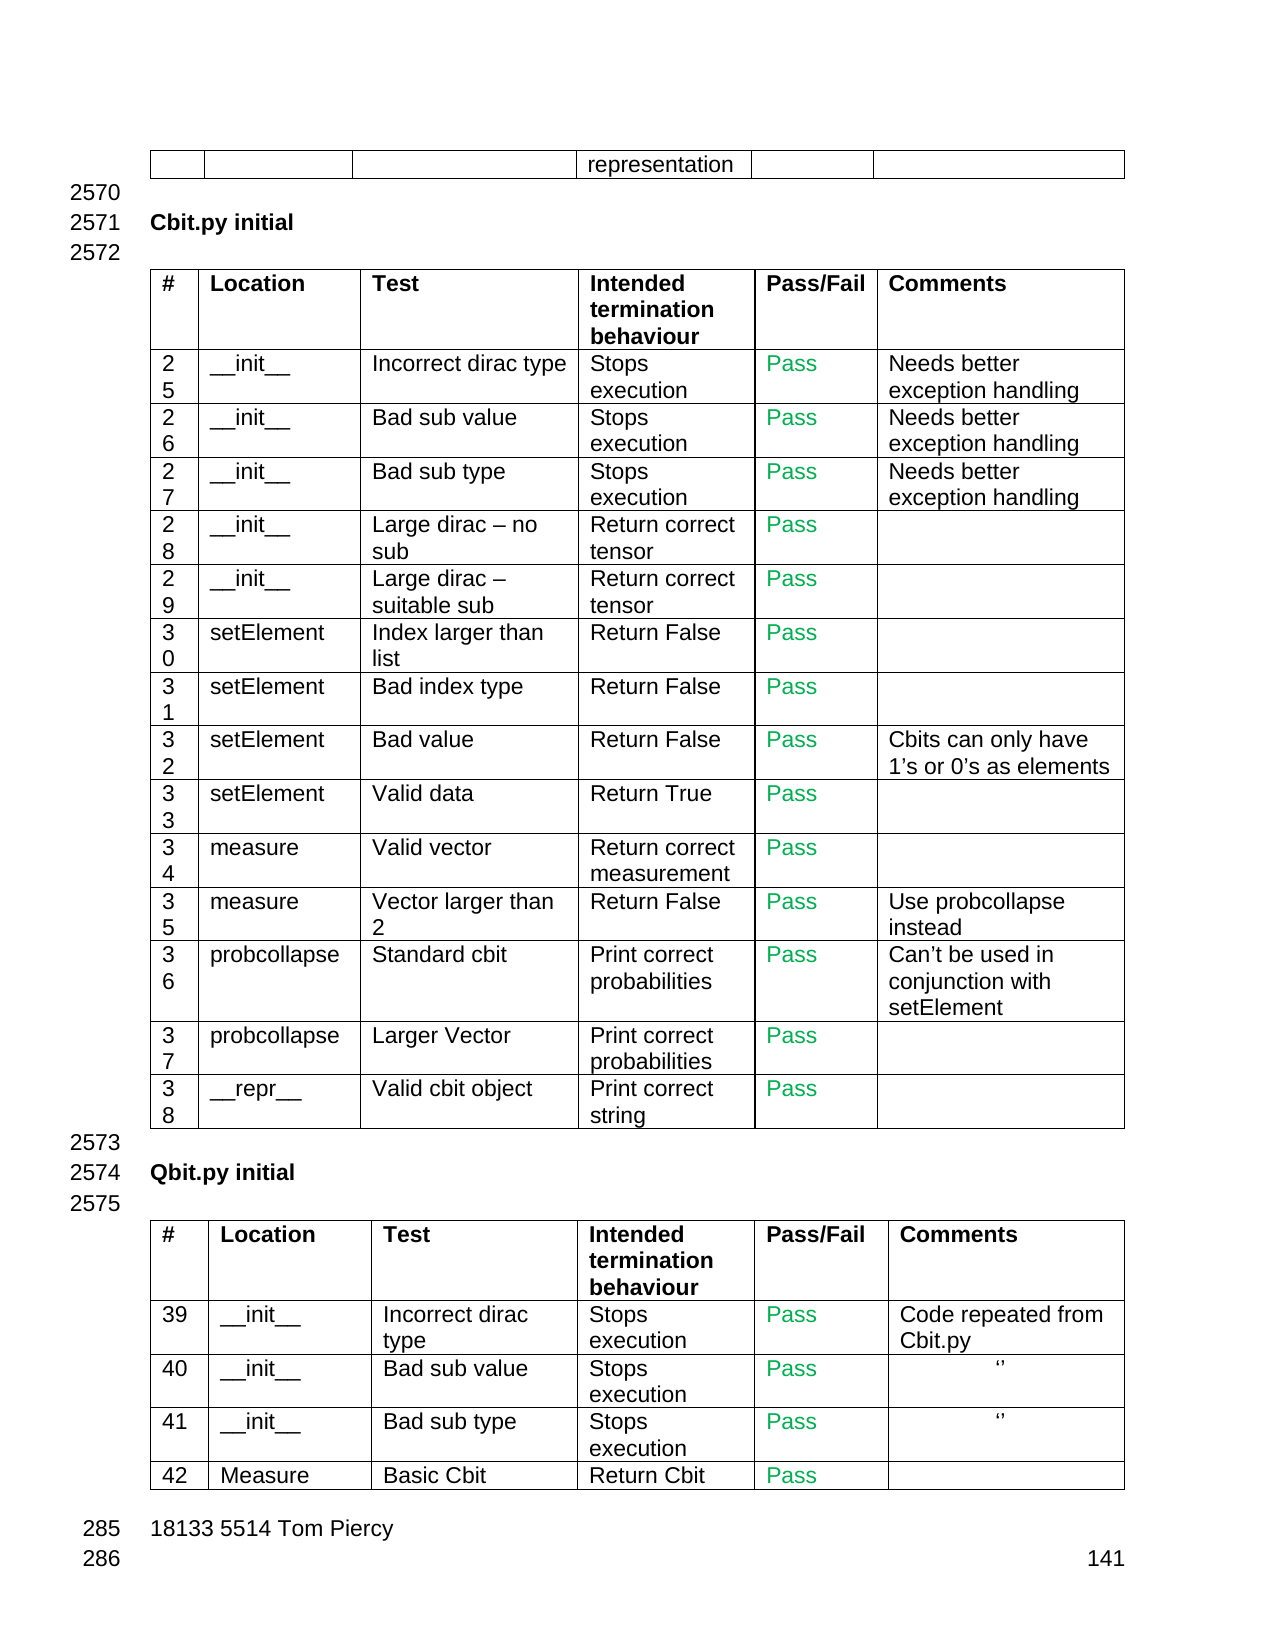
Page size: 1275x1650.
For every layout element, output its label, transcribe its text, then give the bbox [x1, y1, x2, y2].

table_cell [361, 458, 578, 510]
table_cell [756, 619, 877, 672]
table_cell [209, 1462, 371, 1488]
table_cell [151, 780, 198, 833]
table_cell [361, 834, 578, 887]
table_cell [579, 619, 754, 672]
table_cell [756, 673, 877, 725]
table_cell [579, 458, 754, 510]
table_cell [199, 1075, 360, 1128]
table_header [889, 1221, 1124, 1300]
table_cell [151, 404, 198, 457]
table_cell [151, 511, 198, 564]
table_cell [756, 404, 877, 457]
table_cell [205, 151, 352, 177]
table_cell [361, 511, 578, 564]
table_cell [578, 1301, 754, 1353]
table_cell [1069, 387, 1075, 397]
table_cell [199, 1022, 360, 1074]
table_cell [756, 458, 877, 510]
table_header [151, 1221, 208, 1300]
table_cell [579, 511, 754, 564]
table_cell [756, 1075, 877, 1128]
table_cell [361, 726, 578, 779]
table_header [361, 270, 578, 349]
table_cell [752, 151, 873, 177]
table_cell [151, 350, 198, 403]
text Cbit.py initial [150, 209, 1125, 235]
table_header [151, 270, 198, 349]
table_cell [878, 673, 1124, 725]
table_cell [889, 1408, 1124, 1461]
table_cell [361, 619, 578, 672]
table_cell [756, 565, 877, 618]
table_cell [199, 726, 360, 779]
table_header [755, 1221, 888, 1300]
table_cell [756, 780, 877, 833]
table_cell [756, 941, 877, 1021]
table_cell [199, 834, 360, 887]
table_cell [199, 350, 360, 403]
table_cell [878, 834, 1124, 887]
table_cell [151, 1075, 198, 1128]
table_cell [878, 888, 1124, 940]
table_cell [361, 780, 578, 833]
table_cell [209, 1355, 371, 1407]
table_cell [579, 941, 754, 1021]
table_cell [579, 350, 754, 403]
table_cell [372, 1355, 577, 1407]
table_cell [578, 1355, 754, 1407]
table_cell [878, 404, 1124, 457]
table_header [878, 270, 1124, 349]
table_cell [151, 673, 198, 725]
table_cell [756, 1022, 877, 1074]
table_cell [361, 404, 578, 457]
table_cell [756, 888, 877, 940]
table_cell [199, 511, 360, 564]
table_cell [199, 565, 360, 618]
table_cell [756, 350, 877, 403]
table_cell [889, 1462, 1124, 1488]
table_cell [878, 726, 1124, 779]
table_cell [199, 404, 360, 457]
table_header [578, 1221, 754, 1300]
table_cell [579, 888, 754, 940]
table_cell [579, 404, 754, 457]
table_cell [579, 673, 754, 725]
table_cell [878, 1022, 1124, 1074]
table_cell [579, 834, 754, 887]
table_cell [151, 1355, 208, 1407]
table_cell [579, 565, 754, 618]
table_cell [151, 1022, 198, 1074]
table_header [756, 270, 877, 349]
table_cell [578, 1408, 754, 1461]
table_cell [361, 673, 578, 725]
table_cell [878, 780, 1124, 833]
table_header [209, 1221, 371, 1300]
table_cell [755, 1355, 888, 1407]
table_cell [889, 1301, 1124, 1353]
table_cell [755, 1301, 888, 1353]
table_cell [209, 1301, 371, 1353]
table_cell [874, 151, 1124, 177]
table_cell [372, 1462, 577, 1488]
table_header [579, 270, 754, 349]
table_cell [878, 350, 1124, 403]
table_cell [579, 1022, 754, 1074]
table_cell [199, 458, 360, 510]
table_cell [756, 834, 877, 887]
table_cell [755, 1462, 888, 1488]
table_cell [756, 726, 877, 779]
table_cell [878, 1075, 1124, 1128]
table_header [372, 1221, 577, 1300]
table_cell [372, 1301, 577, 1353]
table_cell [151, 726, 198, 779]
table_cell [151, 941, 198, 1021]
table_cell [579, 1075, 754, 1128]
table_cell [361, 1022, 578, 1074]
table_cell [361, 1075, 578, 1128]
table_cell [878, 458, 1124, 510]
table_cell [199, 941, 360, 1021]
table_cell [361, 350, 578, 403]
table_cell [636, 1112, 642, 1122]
text Qbit.py initial [150, 1159, 1125, 1186]
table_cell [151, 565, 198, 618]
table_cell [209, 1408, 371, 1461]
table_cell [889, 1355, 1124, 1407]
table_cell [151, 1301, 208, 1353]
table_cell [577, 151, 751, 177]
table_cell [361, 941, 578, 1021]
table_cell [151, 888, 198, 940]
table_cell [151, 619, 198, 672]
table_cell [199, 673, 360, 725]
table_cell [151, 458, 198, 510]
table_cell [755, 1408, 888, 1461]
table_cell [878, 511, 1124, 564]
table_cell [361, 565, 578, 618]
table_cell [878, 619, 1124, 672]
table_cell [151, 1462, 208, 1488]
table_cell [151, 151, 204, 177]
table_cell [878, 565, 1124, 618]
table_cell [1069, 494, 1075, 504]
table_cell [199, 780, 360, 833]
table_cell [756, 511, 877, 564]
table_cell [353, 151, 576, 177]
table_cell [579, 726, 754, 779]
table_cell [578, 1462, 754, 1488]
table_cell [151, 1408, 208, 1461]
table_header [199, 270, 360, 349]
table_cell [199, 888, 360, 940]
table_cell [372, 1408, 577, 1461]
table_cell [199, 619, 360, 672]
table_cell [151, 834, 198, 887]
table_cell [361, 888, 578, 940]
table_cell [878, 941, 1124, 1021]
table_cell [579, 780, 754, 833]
